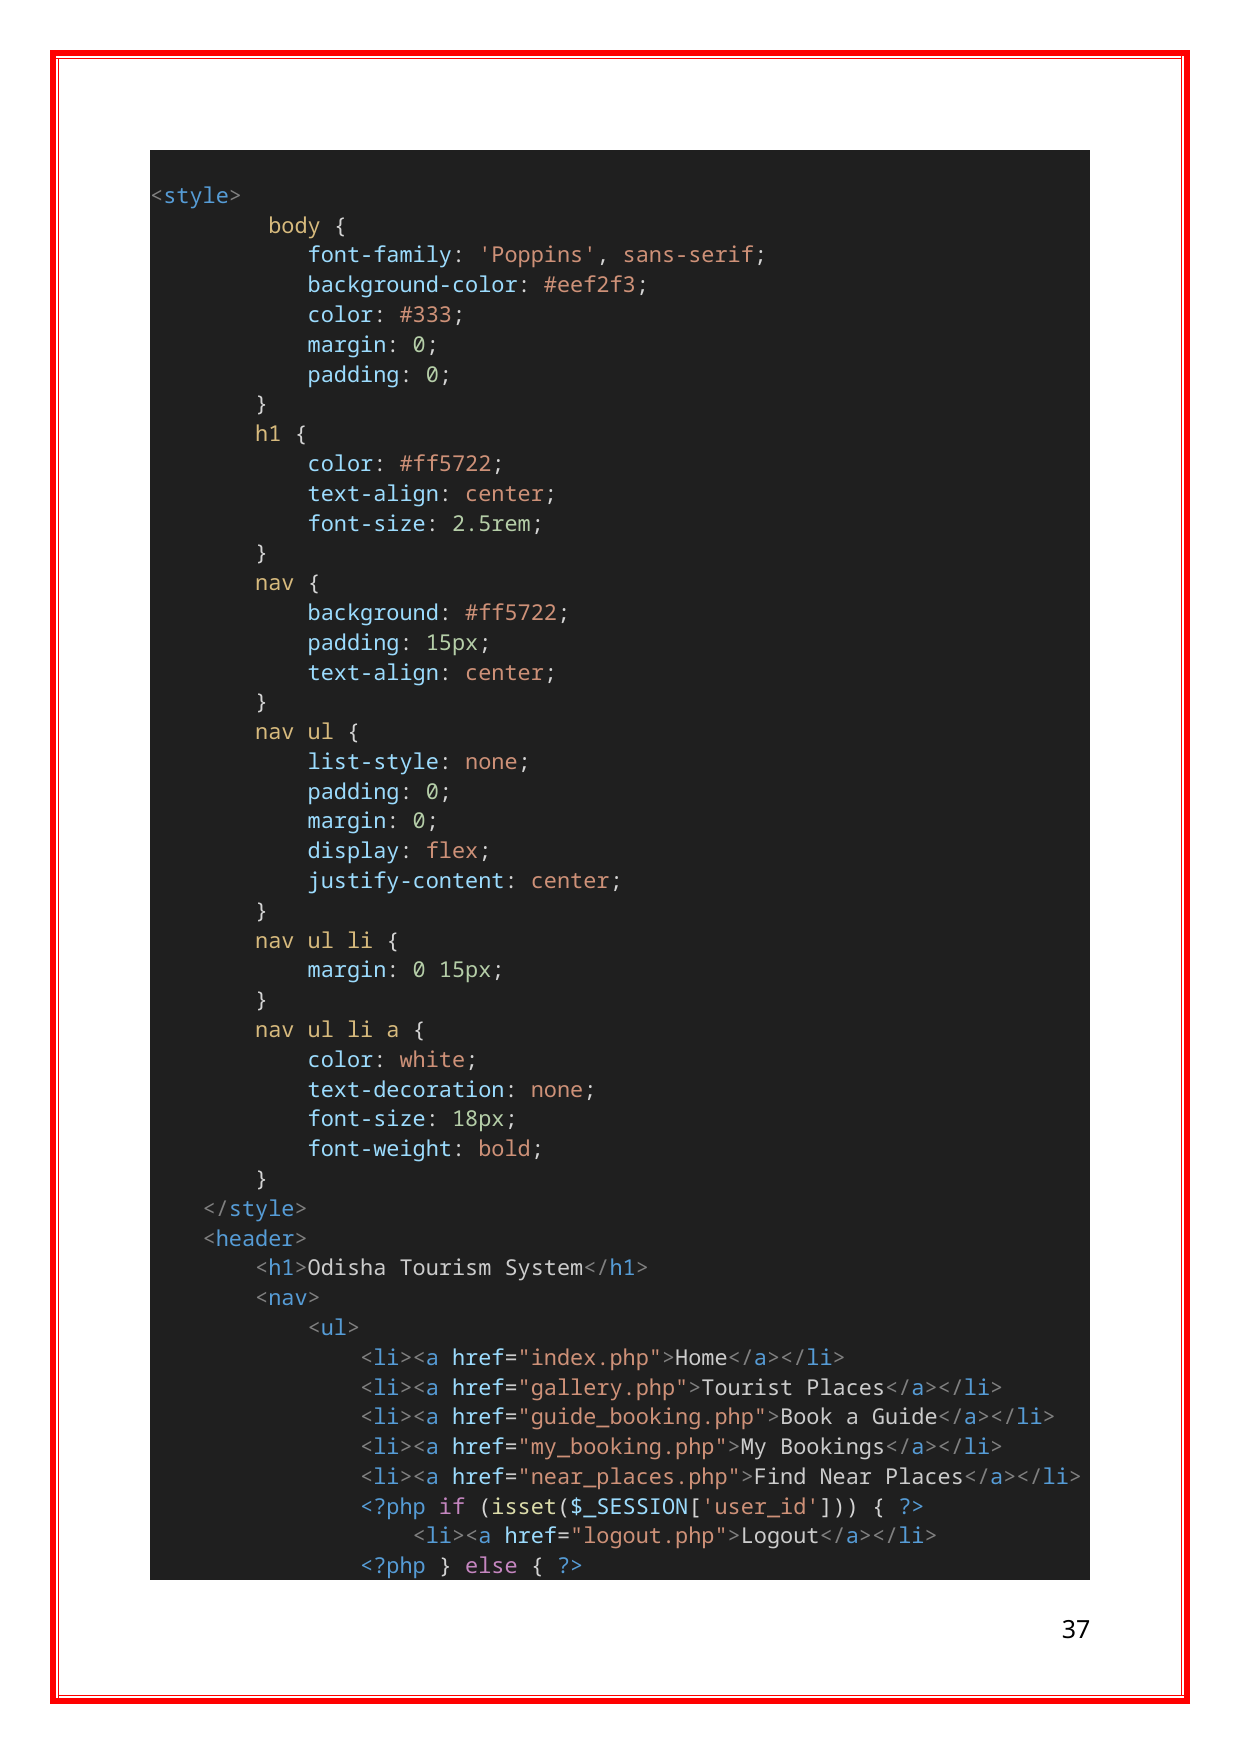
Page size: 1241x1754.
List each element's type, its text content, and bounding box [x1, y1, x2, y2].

text <style> [150, 180, 1090, 209]
text <?php } else { ?> [150, 1550, 1090, 1580]
text <li><a href="logout.php">Logout</a></li> [150, 1520, 1090, 1550]
text color: #ff5722; [150, 448, 1090, 478]
text text-align: center; [150, 478, 1090, 507]
text } [150, 388, 1090, 418]
text justify-content: center; [150, 865, 1090, 895]
text padding: 0; [150, 358, 1090, 388]
text body { [150, 209, 1090, 239]
text font-size: 18px; [150, 1103, 1090, 1133]
text <?php if (isset($_SESSION['user_id'])) { ?> [150, 1491, 1090, 1520]
text </style> [150, 1193, 1090, 1222]
text <li><a href="index.php">Home</a></li> [150, 1342, 1090, 1371]
text margin: 0; [150, 805, 1090, 835]
text } [150, 1163, 1090, 1193]
text <li><a href="gallery.php">Tourist Places</a></li> [150, 1371, 1090, 1401]
text <li><a href="near_places.php">Find Near Places</a></li> [150, 1461, 1090, 1491]
text <nav> [150, 1282, 1090, 1312]
text <li><a href="my_booking.php">My Bookings</a></li> [150, 1431, 1090, 1461]
text <h1>Odisha Tourism System</h1> [150, 1252, 1090, 1282]
text nav ul li { [150, 924, 1090, 954]
text } [150, 686, 1090, 716]
text } [150, 537, 1090, 567]
text } [150, 984, 1090, 1014]
text text-decoration: none; [150, 1073, 1090, 1103]
text font-weight: bold; [150, 1133, 1090, 1163]
text font-family: 'Poppins', sans-serif; [150, 239, 1090, 269]
text color: #333; [150, 299, 1090, 329]
text <header> [150, 1222, 1090, 1252]
text <ul> [150, 1312, 1090, 1342]
text h1 { [150, 418, 1090, 448]
text font-size: 2.5rem; [150, 507, 1090, 537]
text margin: 0 15px; [150, 954, 1090, 984]
text color: white; [150, 1044, 1090, 1073]
text <li><a href="guide_booking.php">Book a Guide</a></li> [150, 1401, 1090, 1431]
text text-align: center; [150, 656, 1090, 686]
text padding: 15px; [150, 627, 1090, 656]
text display: flex; [150, 835, 1090, 865]
text nav ul { [150, 716, 1090, 746]
text nav { [150, 567, 1090, 597]
text list-style: none; [150, 746, 1090, 776]
text nav ul li a { [150, 1014, 1090, 1044]
text margin: 0; [150, 329, 1090, 358]
text } [150, 895, 1090, 924]
text padding: 0; [150, 776, 1090, 805]
text background: #ff5722; [150, 597, 1090, 627]
text background-color: #eef2f3; [150, 269, 1090, 299]
